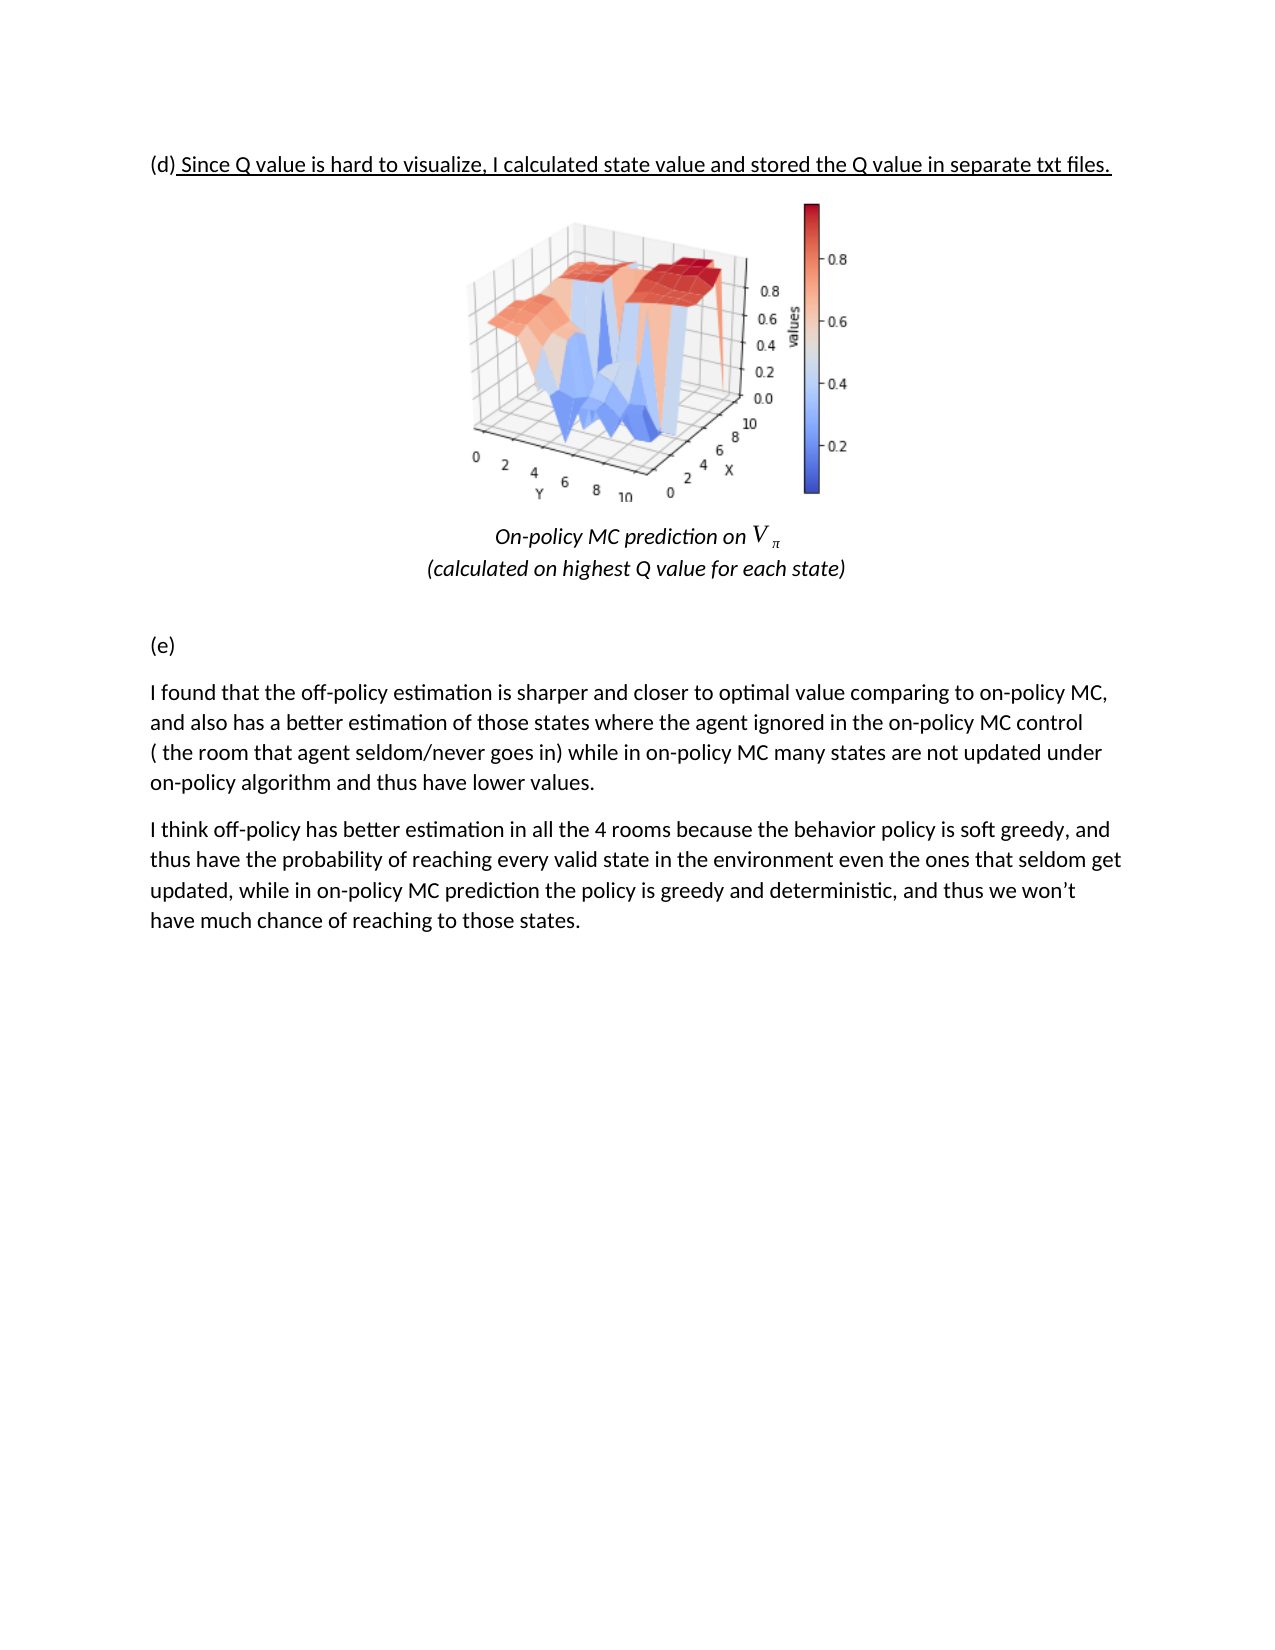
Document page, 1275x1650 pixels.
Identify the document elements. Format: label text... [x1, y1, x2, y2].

text (calculated on highest Q value for each state) [150, 554, 1125, 582]
picture [418, 196, 857, 502]
text On-policy MC prediction on [150, 520, 1125, 552]
text I found that the off-policy estimation is sharper and closer to optimal value comparing to on-policy MC, and also has a better estimation of those states where the agent ignored in the on-policy MC control ( the room that agent seldom/never goes in) while in on-policy MC many states are not updated under on-policy algorithm and thus have lower values. [150, 678, 1125, 797]
text I think off-policy has better estimation in all the 4 rooms because the behavior policy is soft greedy, and thus have the probability of reaching every valid state in the environment even the ones that seldom get updated, while in on-policy MC prediction the policy is greedy and deterministic, and thus we won’t have much chance of reaching to those states. [150, 815, 1125, 934]
text (e) [150, 631, 1125, 659]
text (d) Since Q value is hard to visualize, I calculated state value and stored the Q value in separate txt files. [150, 150, 1125, 178]
